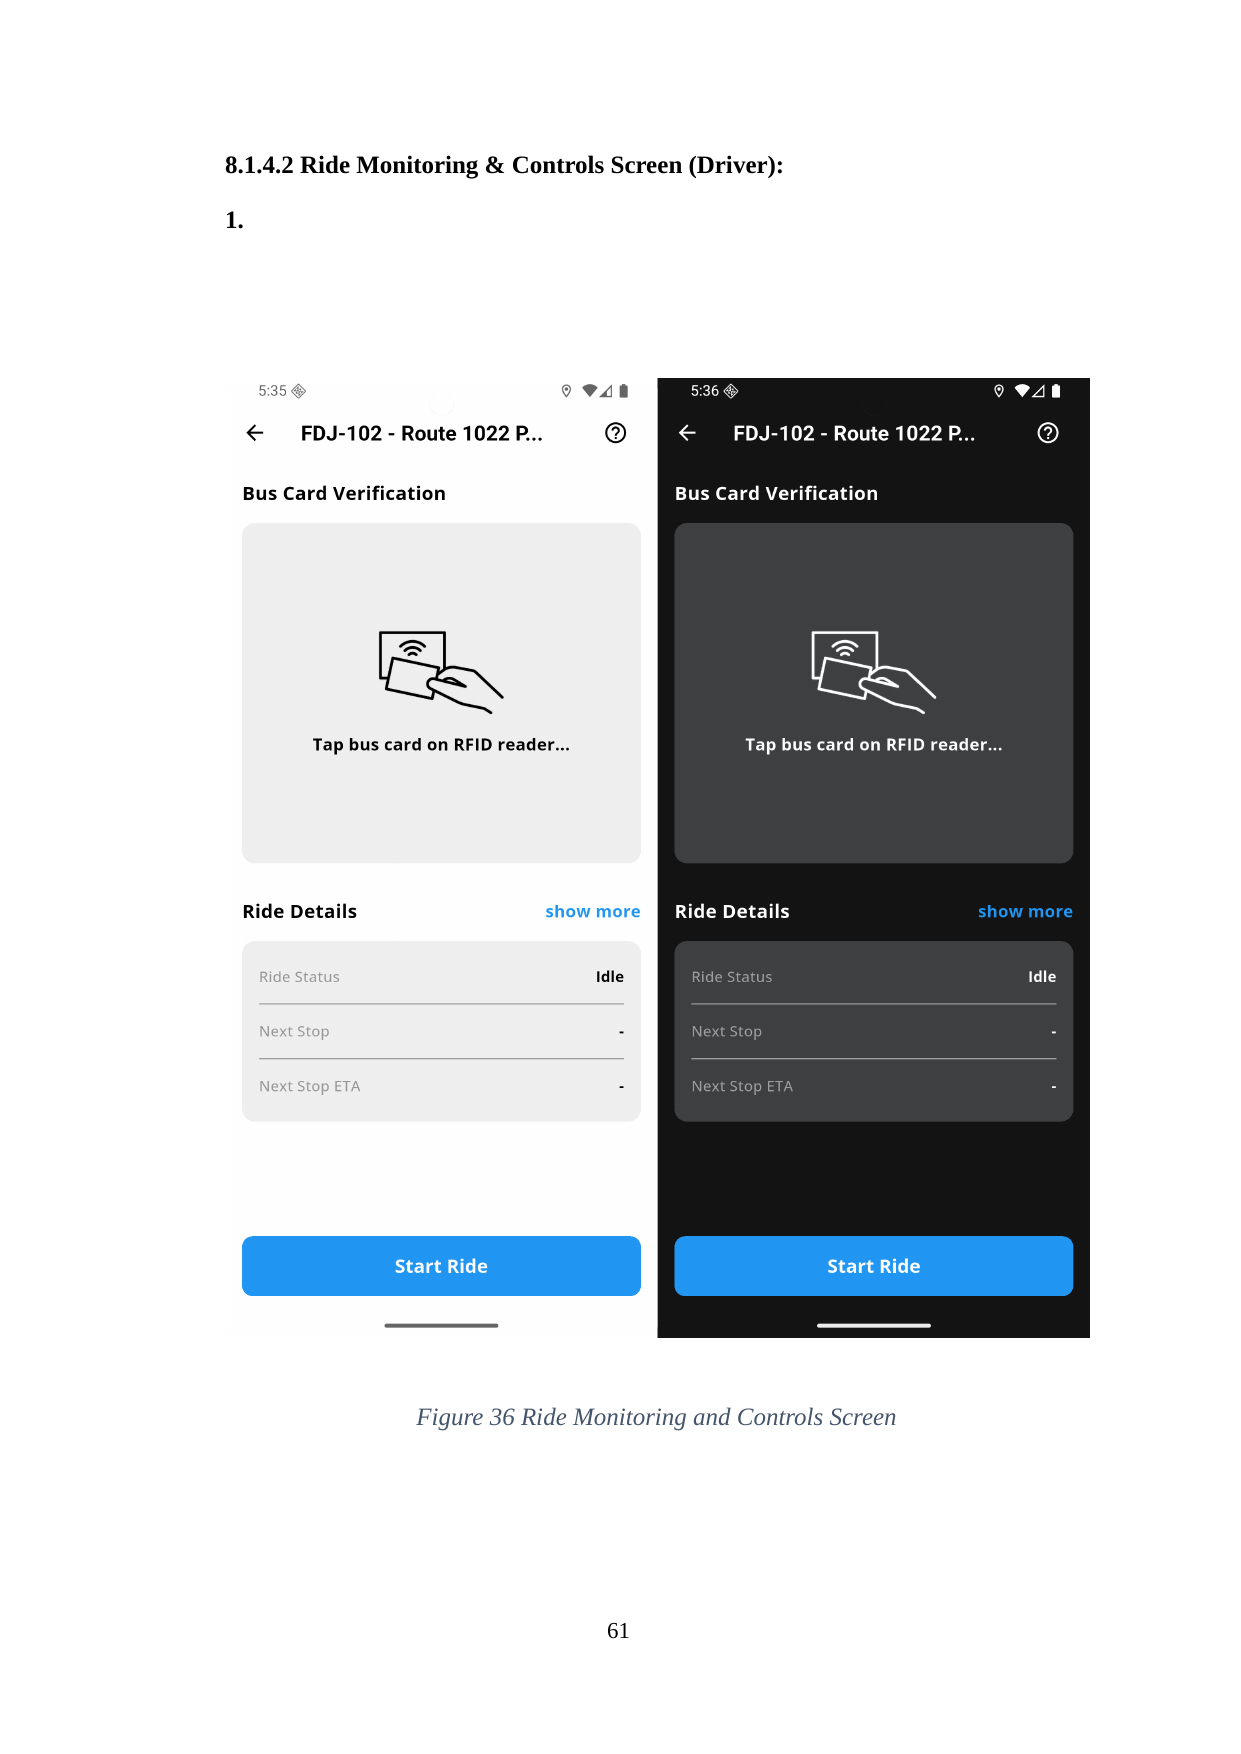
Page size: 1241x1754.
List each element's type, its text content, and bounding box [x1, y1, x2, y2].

text Figure 36 Ride Monitoring and Controls Screen [225, 1402, 1090, 1430]
text 1. [225, 206, 1090, 234]
picture [225, 378, 1090, 1338]
subtitle 8.1.4.2 Ride Monitoring & Controls Screen (Driver): [225, 150, 1090, 179]
